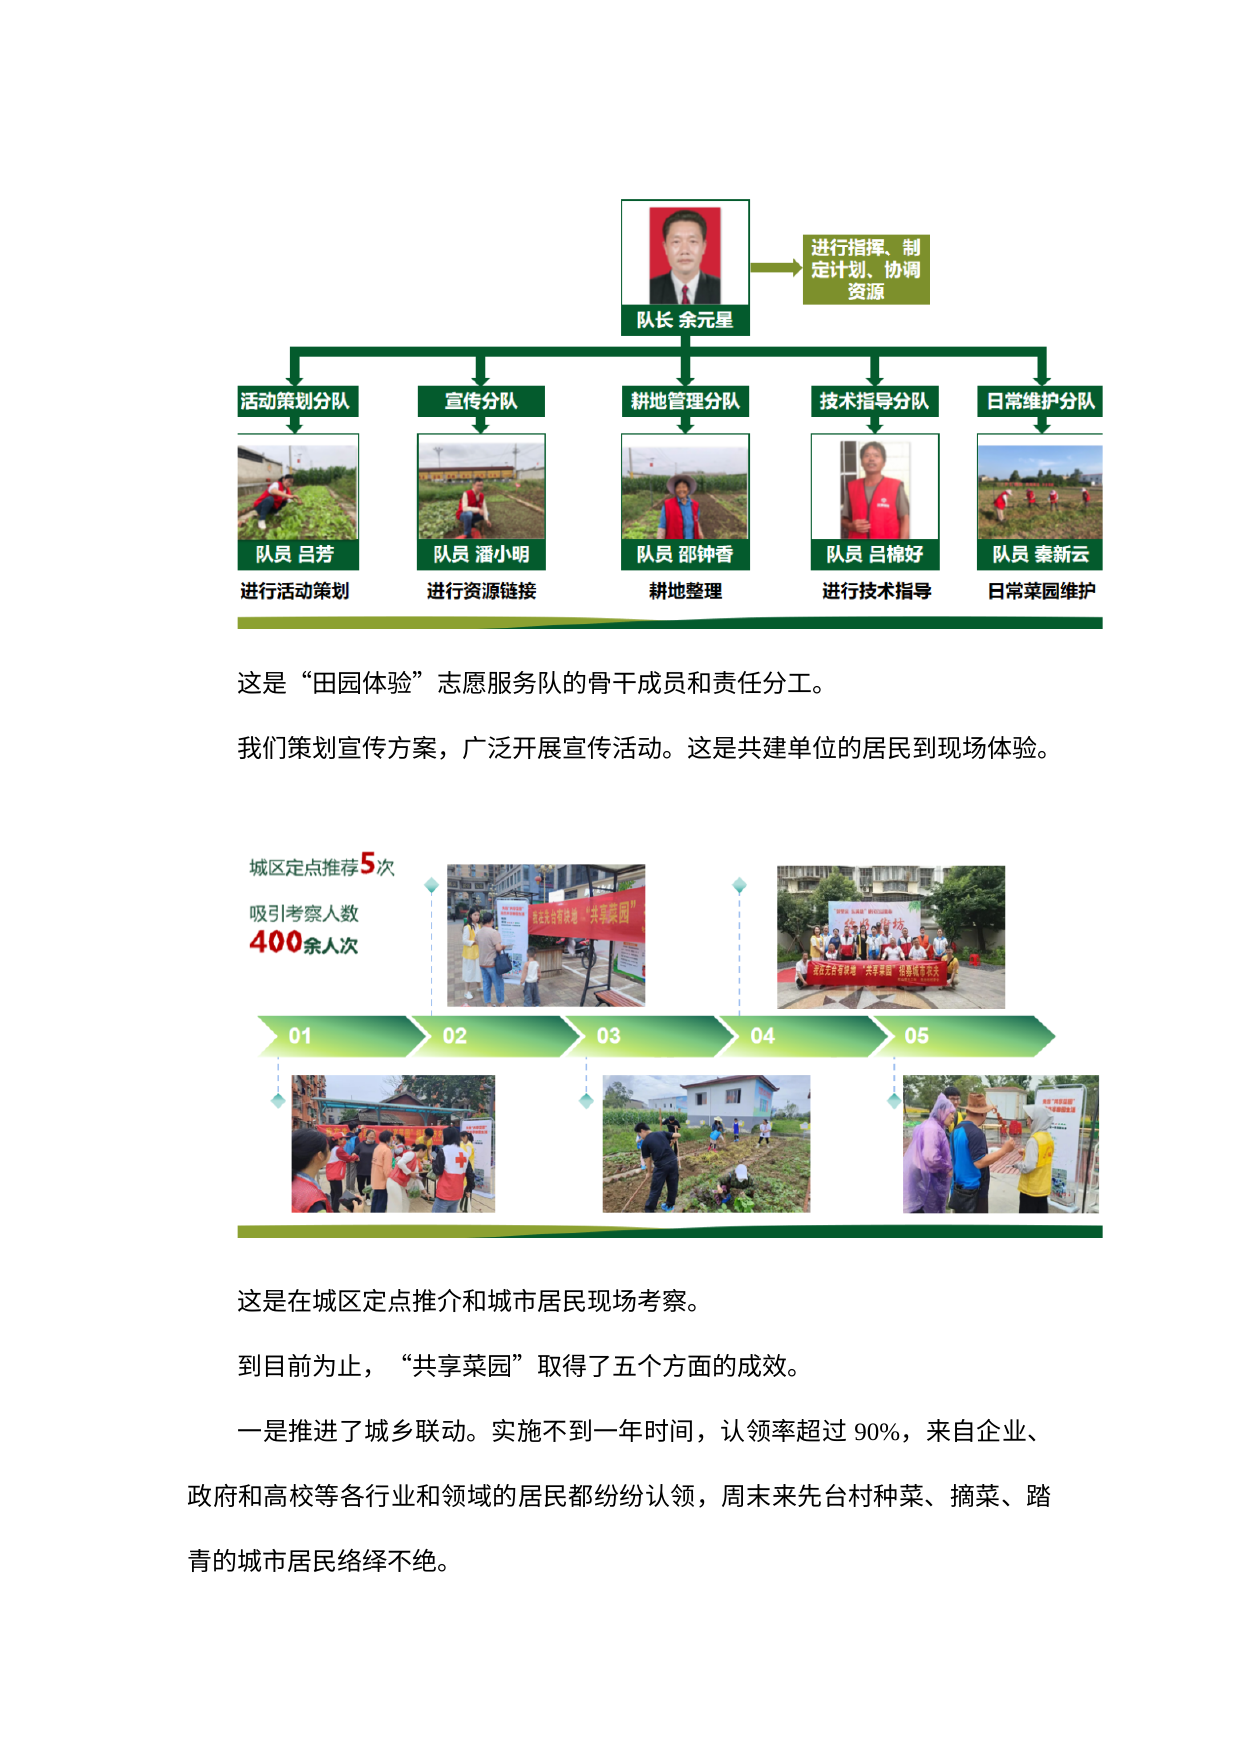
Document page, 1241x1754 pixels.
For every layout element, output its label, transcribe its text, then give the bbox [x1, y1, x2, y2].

text 这是“田园体验”志愿服务队的骨干成员和责任分工。 [187, 649, 1053, 714]
text 我们策划宣传方案，广泛开展宣传活动。这是共建单位的居民到现场体验。 [187, 714, 1053, 779]
picture [237, 162, 1103, 629]
picture [237, 779, 1103, 1238]
text 到目前为止，“共享菜园”取得了五个方面的成效。 [187, 1332, 1053, 1397]
text 一是推进了城乡联动。实施不到一年时间，认领率超过90%，来自企业、政府和高校等各行业和领域的居民都纷纷认领，周末来先台村种菜、摘菜、踏青的城市居民络绎不绝。 [187, 1397, 1053, 1592]
text 这是在城区定点推介和城市居民现场考察。 [187, 1267, 1053, 1332]
